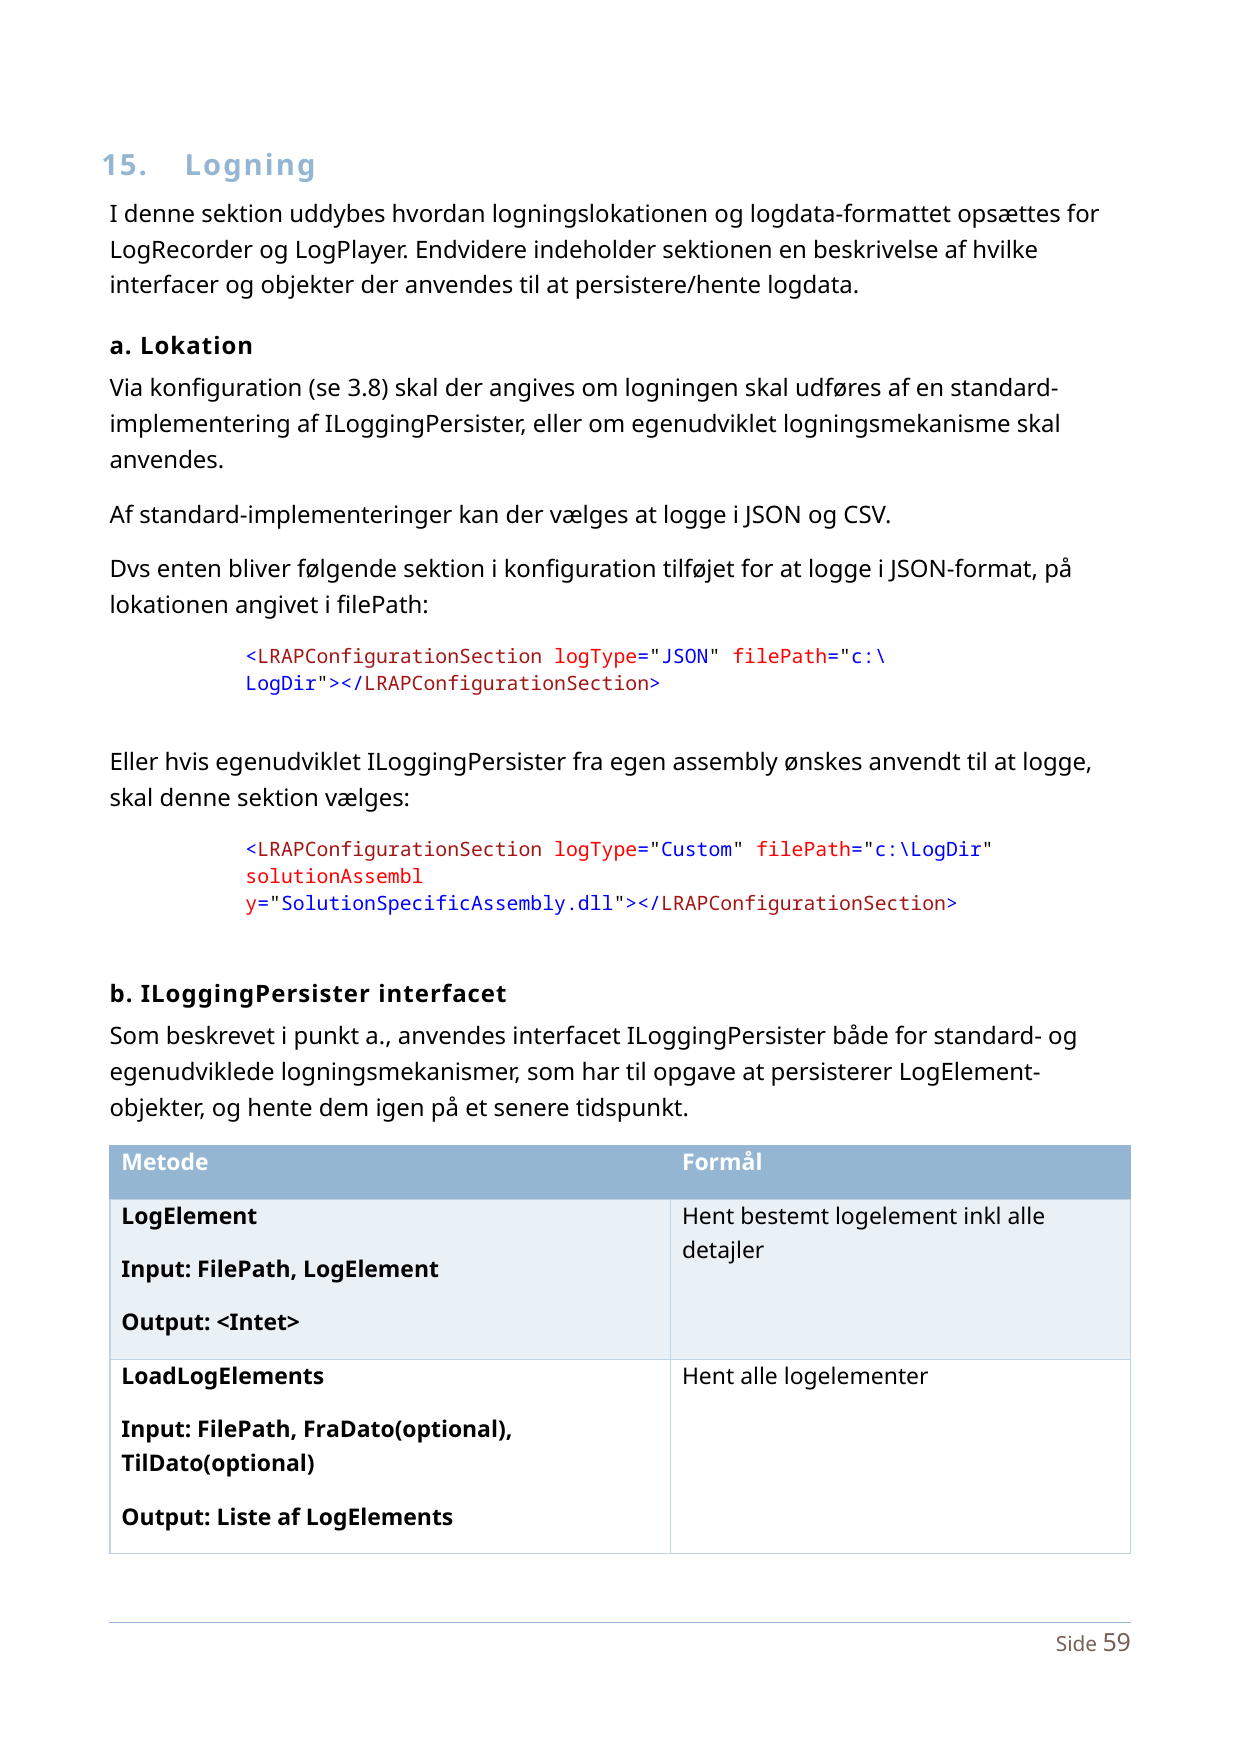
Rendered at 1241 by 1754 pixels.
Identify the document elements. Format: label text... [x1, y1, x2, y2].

text Af standard-implementeringer kan der vælges at logge i JSON og CSV. [109, 497, 1131, 530]
text Via konfiguration (se 3.8) skal der angives om logningen skal udføres af en standard-implementering af ILoggingPersister, eller om egenudviklet logningsmekanisme skal anvendes. [109, 371, 1131, 475]
table_header Metode [111, 1146, 670, 1199]
text <LRAPConfigurationSection logType="JSON" filePath="c:\LogDir"></LRAPConfigurationSection> [245, 642, 1131, 696]
table_header Formål [671, 1146, 1130, 1199]
subtitle a. Lokation [109, 329, 1131, 362]
text I denne sektion uddybes hvordan logningslokationen og logdata-formattet opsættes for LogRecorder og LogPlayer. Endvidere indeholder sektionen en beskrivelse af hvilke interfacer og objekter der anvendes til at persistere/hente logdata. [109, 197, 1131, 301]
table_cell Hent alle logelementer [671, 1360, 1130, 1553]
table_cell Hent bestemt logelement inkl alle detajler [671, 1200, 1130, 1359]
text <LRAPConfigurationSection logType="Custom" filePath="c:\LogDir" solutionAssembly="SolutionSpecificAssembly.dll"></LRAPConfigurationSection> [245, 835, 1131, 916]
text Som beskrevet i punkt a., anvendes interfacet ILoggingPersister både for standard- og egenudviklede logningsmekanismer, som har til opgave at persisterer LogElement-objekter, og hente dem igen på et senere tidspunkt. [109, 1019, 1131, 1123]
table_cell LoadLogElements Input: FilePath, FraDato(optional), TilDato(optional) Output: Liste af LogElements [111, 1360, 670, 1553]
subtitle b. ILoggingPersister interfacet [109, 977, 1131, 1009]
subtitle Logning [147, 144, 1131, 184]
text Dvs enten bliver følgende sektion i konfiguration tilføjet for at logge i JSON-format, på lokationen angivet i filePath: [109, 552, 1131, 620]
text Eller hvis egenudviklet ILoggingPersister fra egen assembly ønskes anvendt til at logge, skal denne sektion vælges: [109, 745, 1131, 813]
table_cell LogElement Input: FilePath, LogElement Output: <Intet> [111, 1200, 670, 1359]
